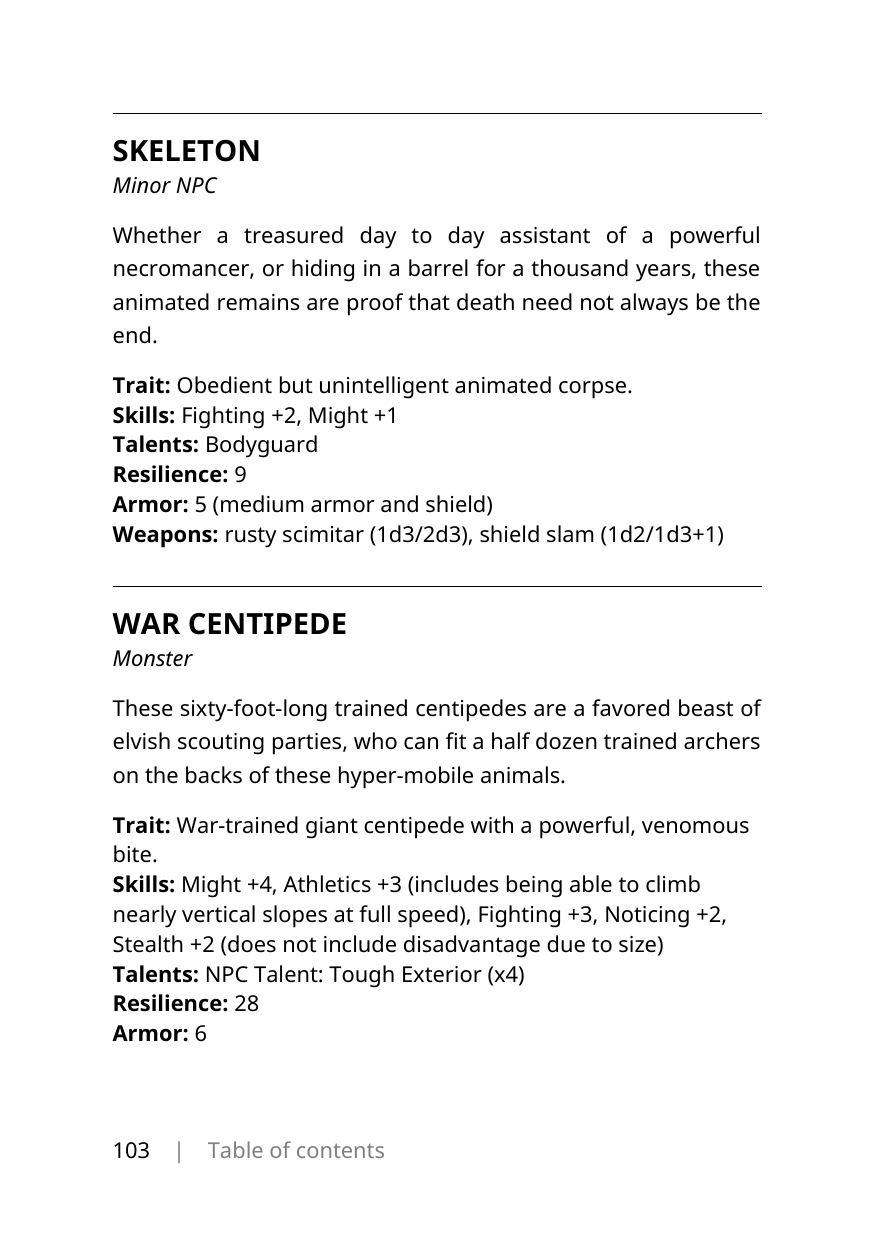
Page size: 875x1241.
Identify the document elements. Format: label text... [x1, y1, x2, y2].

text These sixty-foot-long trained centipedes are a favored beast of elvish scouting parties, who can fit a half dozen trained archers on the backs of these hyper-mobile animals. [112, 693, 762, 789]
text Skills: Fighting +2, Might +1 [112, 400, 762, 429]
text Monster [112, 643, 762, 673]
text Minor NPC [112, 170, 762, 200]
text Trait: War-trained giant centipede with a powerful, venomous bite. [112, 809, 762, 869]
text Trait: Obedient but unintelligent animated corpse. [112, 370, 762, 400]
text Skills: Might +4, Athletics +3 (includes being able to climb nearly vertical slopes at full speed), Fighting +3, Noticing +2, Stealth +2 (does not include disadvantage due to size) [112, 869, 762, 958]
text Talents: Bodyguard [112, 429, 762, 459]
text Armor: 5 (medium armor and shield) [112, 489, 762, 519]
text Talents: NPC Talent: Tough Exterior (x4) [112, 958, 762, 988]
text Resilience: 9 [112, 459, 762, 489]
text Resilience: 28 [112, 988, 762, 1018]
text Whether a treasured day to day assistant of a powerful necromancer, or hiding in a barrel for a thousand years, these animated remains are proof that death need not always be the end. [112, 220, 762, 350]
text Weapons: rusty scimitar (1d3/2d3), shield slam (1d2/1d3+1) [112, 519, 762, 549]
text War centipede [112, 587, 762, 643]
text Skeleton [112, 114, 762, 170]
text Armor: 6 [112, 1018, 762, 1048]
